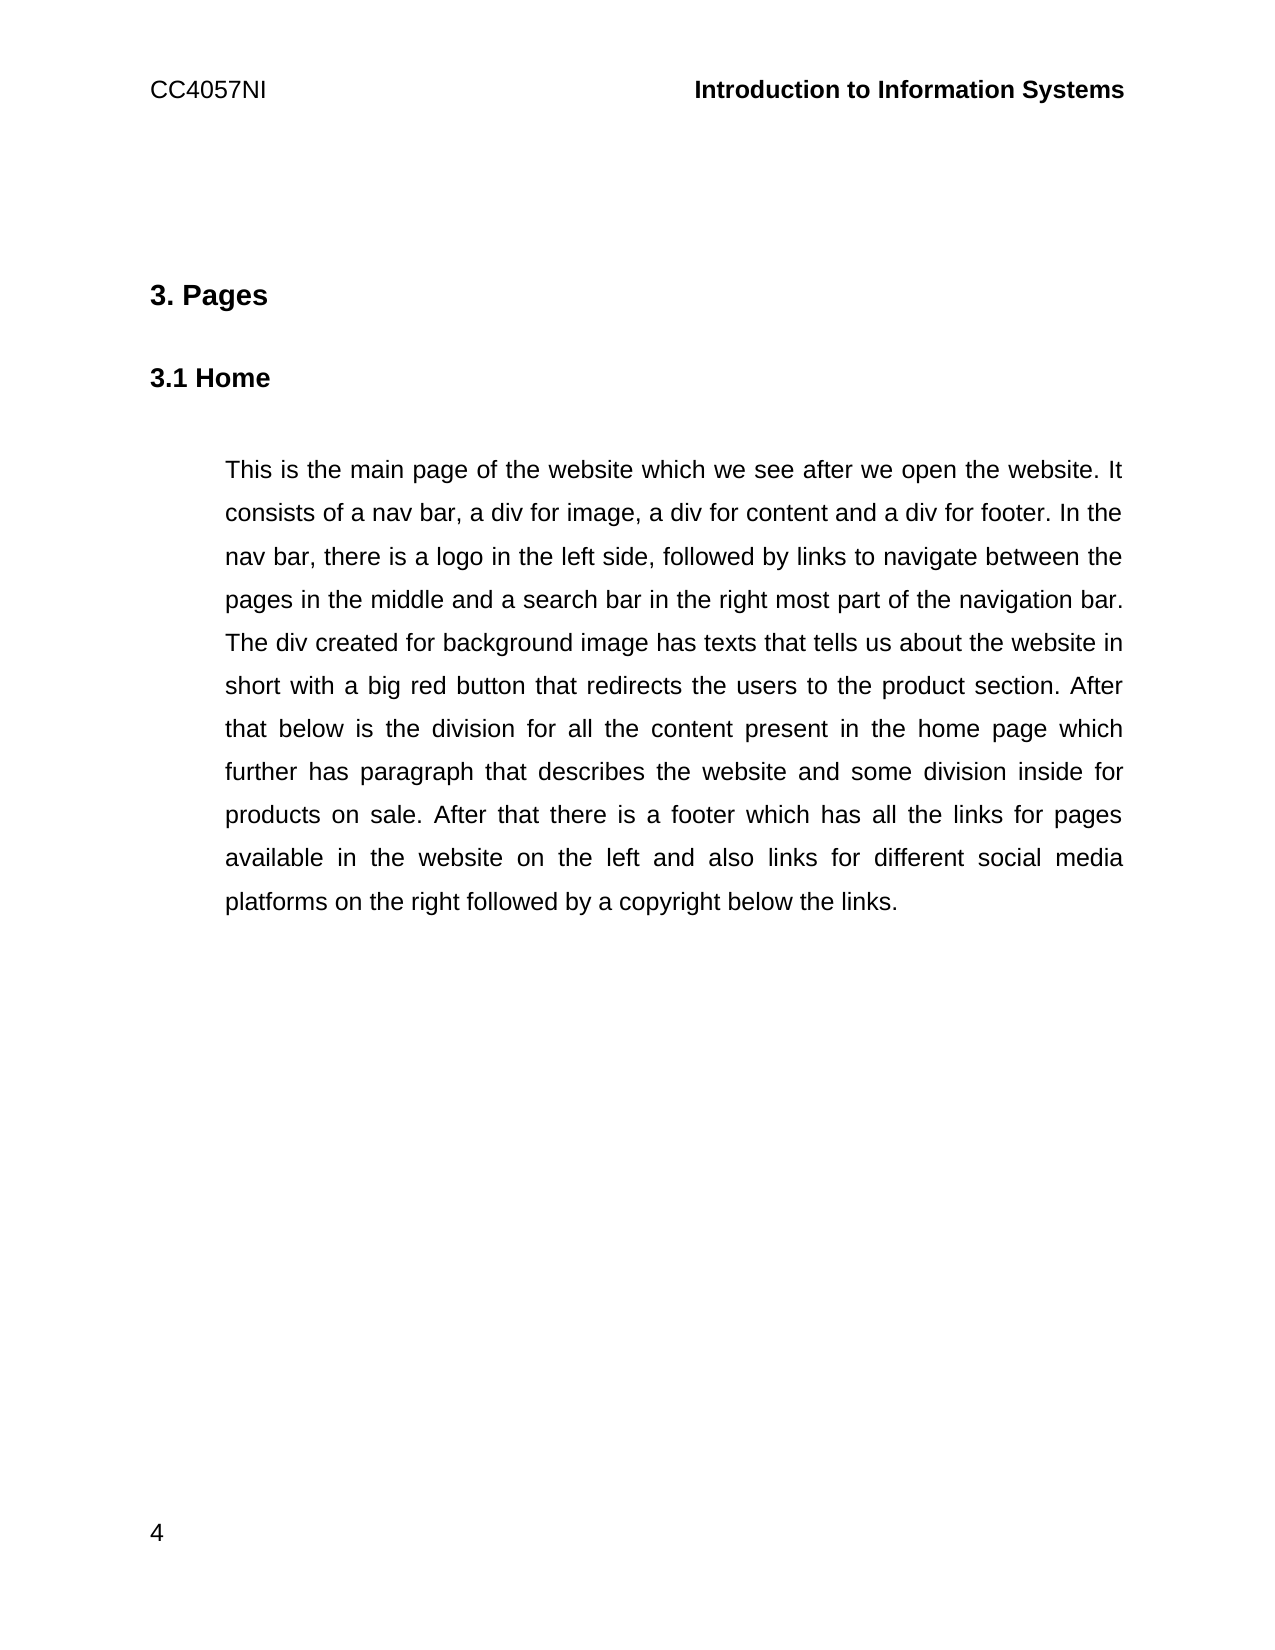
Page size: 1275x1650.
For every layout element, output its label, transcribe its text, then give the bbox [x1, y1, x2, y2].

text This is the main page of the website which we see after we open the website. It consists of a nav bar, a div for image, a div for content and a div for footer. In the nav bar, there is a logo in the left side, followed by links to navigate between the pages in the middle and a search bar in the right most part of the navigation bar. The div created for background image has texts that tells us about the website in short with a big red button that redirects the users to the product section. After that below is the division for all the content present in the home page which further has paragraph that describes the website and some division inside for products on sale. After that there is a footer which has all the links for pages available in the website on the left and also links for different social media platforms on the right followed by a copyright below the links. [225, 455, 1125, 915]
subtitle 3.1 Home [150, 362, 1125, 393]
subtitle 3. Pages [150, 278, 1125, 311]
